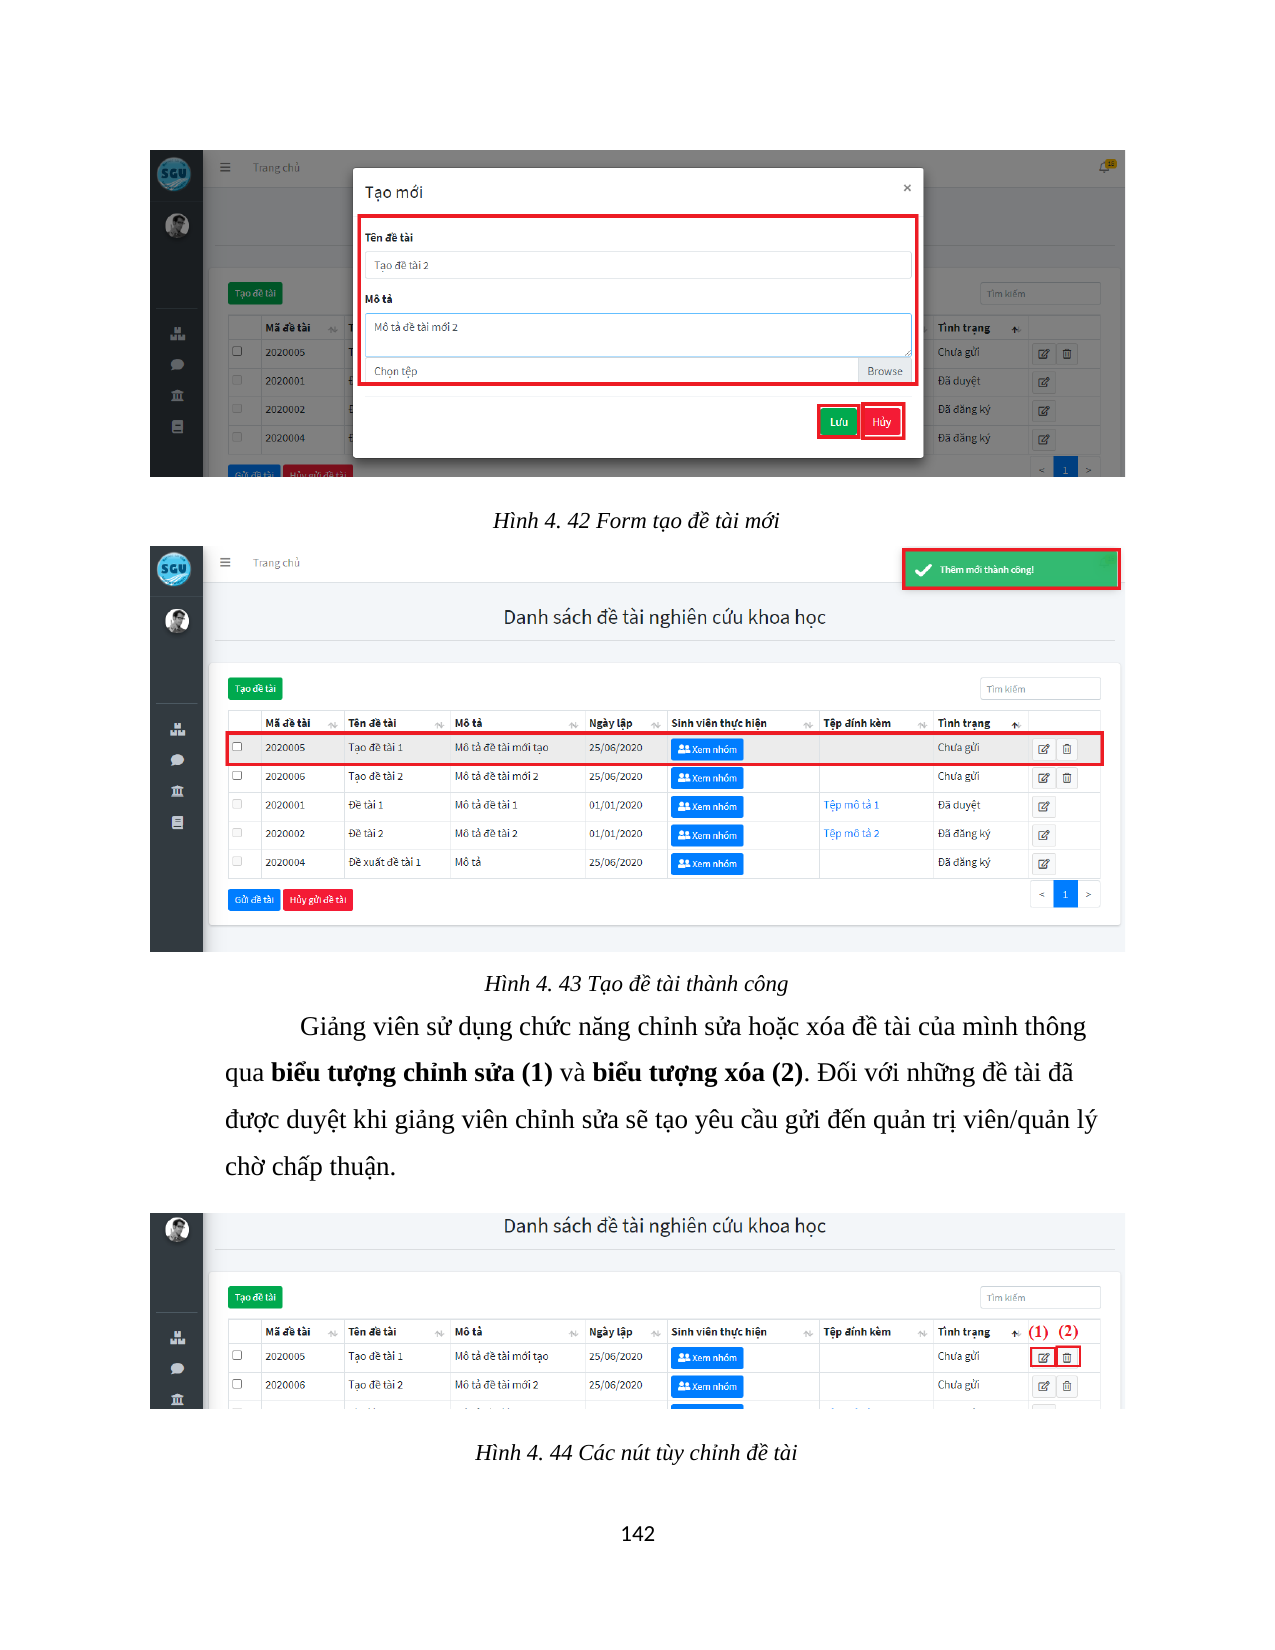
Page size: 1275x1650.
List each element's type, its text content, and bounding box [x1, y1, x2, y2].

picture [150, 150, 1125, 477]
picture [150, 546, 1125, 952]
picture [150, 1213, 1125, 1409]
text Giảng viên sử dụng chức năng chỉnh sửa hoặc xóa đề tài của mình thông qua biểu tượng chỉnh sửa (1) và biểu tượng xóa (2). Đối với những đề tài đã được duyệt khi giảng viên chỉnh sửa sẽ tạo yêu cầu gửi đến quản trị viên/quản lý chờ chấp thuận. [225, 1010, 1125, 1181]
